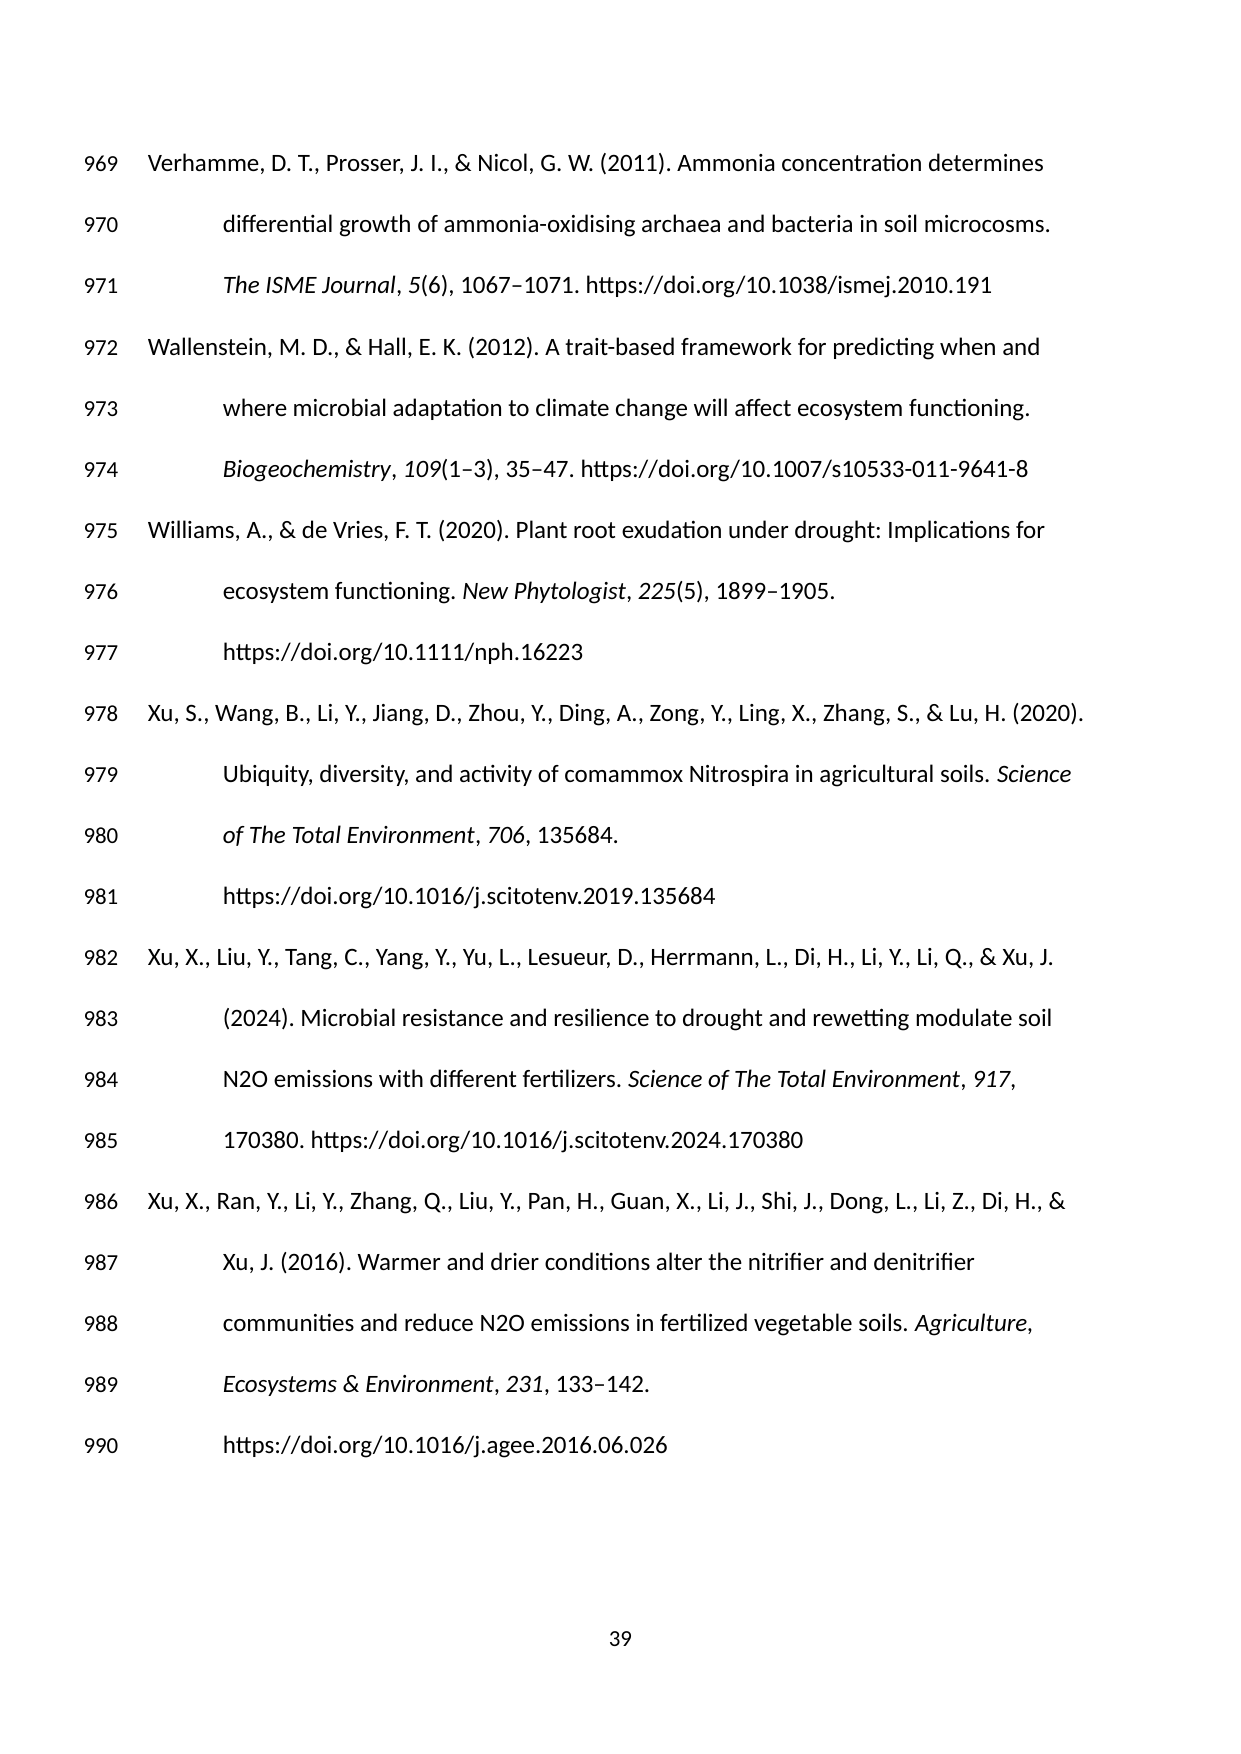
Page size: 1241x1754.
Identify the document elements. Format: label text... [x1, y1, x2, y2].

text Wallenstein, M. D., & Hall, E. K. (2012). A trait-based framework for predicting when and where microbial adaptation to climate change will affect ecosystem functioning. Biogeochemistry, 109(1–3), 35–47. https://doi.org/10.1007/s10533-011-9641-8 [148, 331, 1093, 483]
text Williams, A., & de Vries, F. T. (2020). Plant root exudation under drought: Implications for ecosystem functioning. New Phytologist, 225(5), 1899–1905. https://doi.org/10.1111/nph.16223 [148, 514, 1093, 666]
text Xu, X., Liu, Y., Tang, C., Yang, Y., Yu, L., Lesueur, D., Herrmann, L., Di, H., Li, Y., Li, Q., & Xu, J. (2024). Microbial resistance and resilience to drought and rewetting modulate soil N2O emissions with different fertilizers. Science of The Total Environment, 917, 170380. https://doi.org/10.1016/j.scitotenv.2024.170380 [148, 941, 1093, 1155]
text Xu, S., Wang, B., Li, Y., Jiang, D., Zhou, Y., Ding, A., Zong, Y., Ling, X., Zhang, S., & Lu, H. (2020). Ubiquity, diversity, and activity of comammox Nitrospira in agricultural soils. Science of The Total Environment, 706, 135684. https://doi.org/10.1016/j.scitotenv.2019.135684 [148, 697, 1093, 911]
text Verhamme, D. T., Prosser, J. I., & Nicol, G. W. (2011). Ammonia concentration determines differential growth of ammonia-oxidising archaea and bacteria in soil microcosms. The ISME Journal, 5(6), 1067–1071. https://doi.org/10.1038/ismej.2010.191 [148, 148, 1093, 300]
text Xu, X., Ran, Y., Li, Y., Zhang, Q., Liu, Y., Pan, H., Guan, X., Li, J., Shi, J., Dong, L., Li, Z., Di, H., & Xu, J. (2016). Warmer and drier conditions alter the nitrifier and denitrifier communities and reduce N2O emissions in fertilized vegetable soils. Agriculture, Ecosystems & Environment, 231, 133–142. https://doi.org/10.1016/j.agee.2016.06.026 [148, 1185, 1093, 1460]
